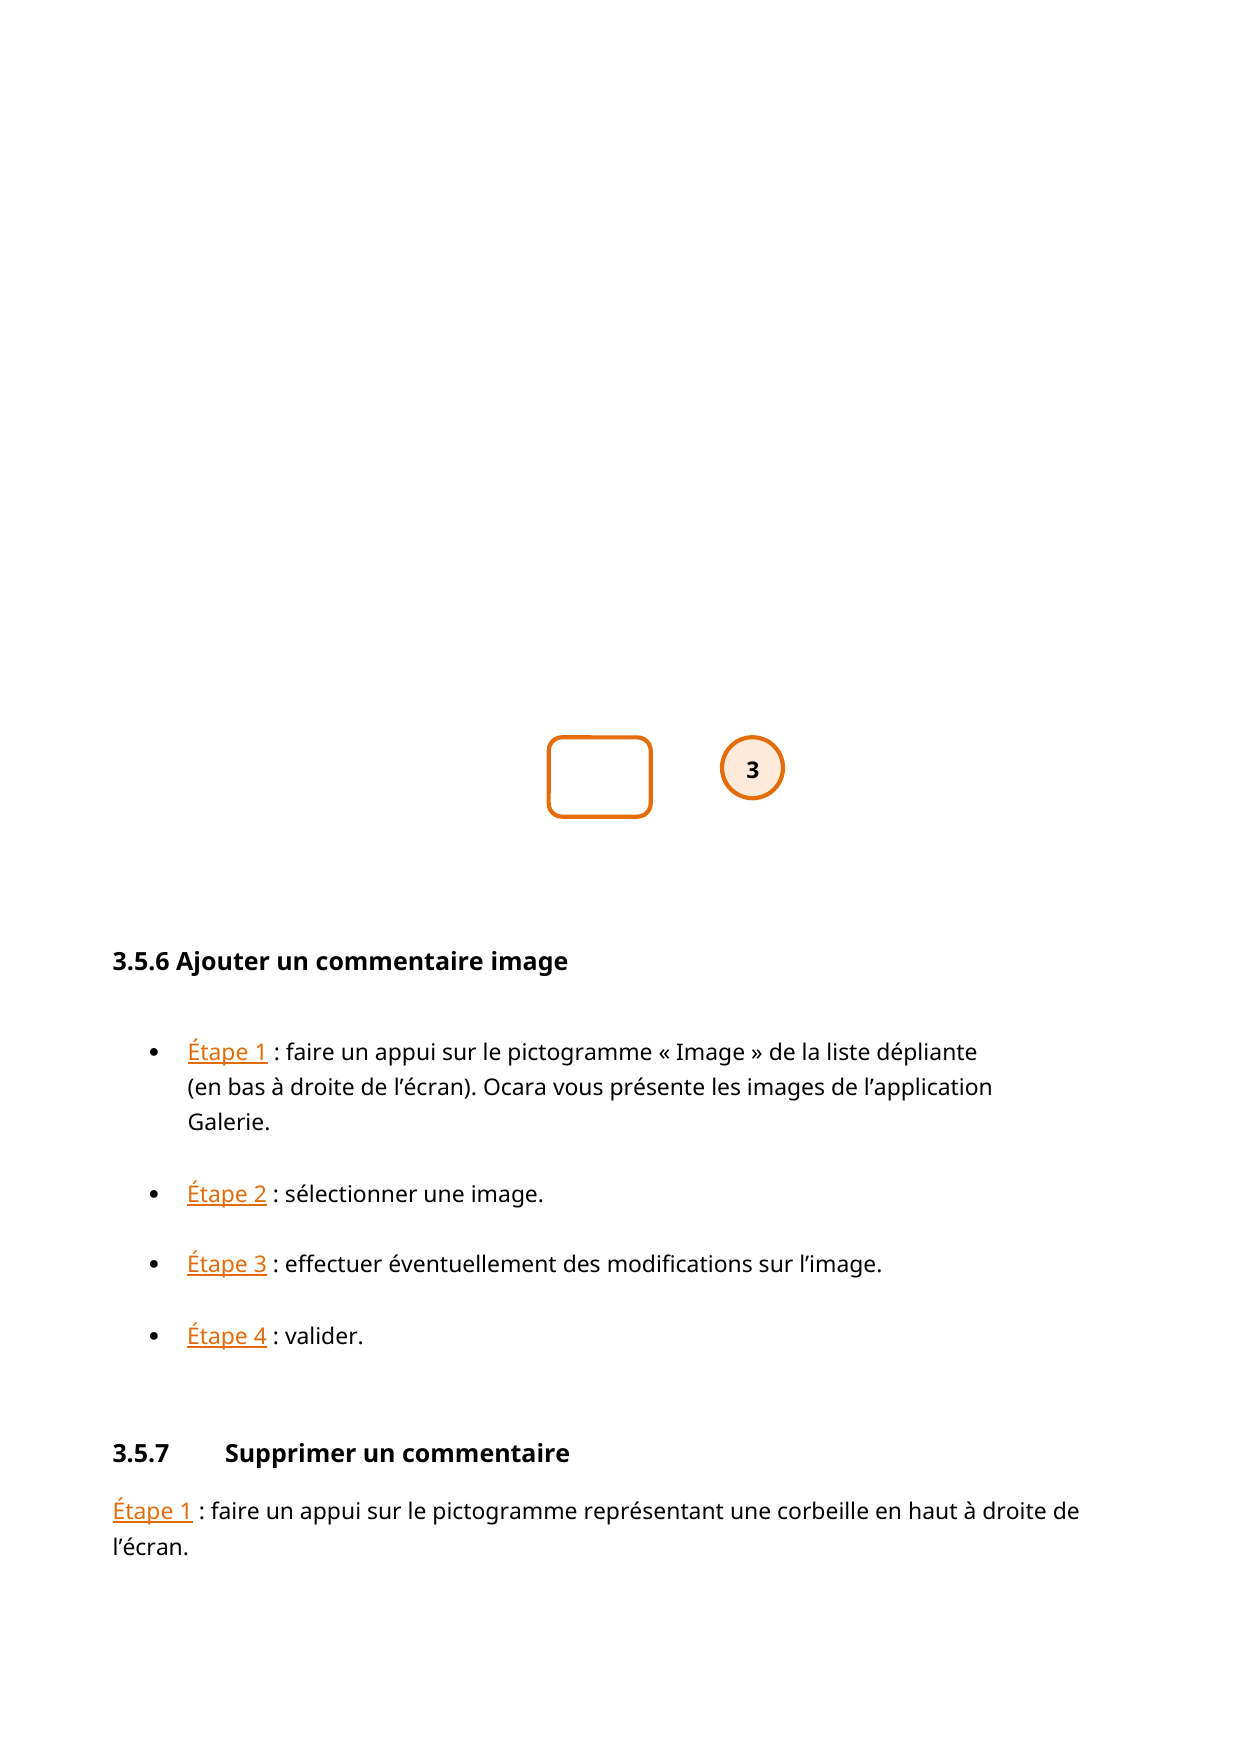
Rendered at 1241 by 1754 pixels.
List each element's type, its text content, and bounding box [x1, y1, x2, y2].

list Étape 3 : effectuer éventuellement des modifications sur l’image. [150, 1248, 1097, 1279]
subtitle Supprimer un commentaire [112, 1436, 1142, 1470]
text Étape 1 : faire un appui sur le pictogramme représentant une corbeille en haut à droite de l’écran. [112, 1495, 1115, 1562]
list Étape 2 : sélectionner une image. [150, 1178, 1142, 1209]
list Étape 1 : faire un appui sur le pictogramme « Image » de la liste dépliante (en bas à droite de l’écran). Ocara vous présente les images de l’application Galerie. [150, 1036, 1016, 1137]
subtitle 3.5.6 Ajouter un commentaire image [112, 944, 1142, 978]
list Étape 4 : valider. [150, 1319, 1142, 1351]
